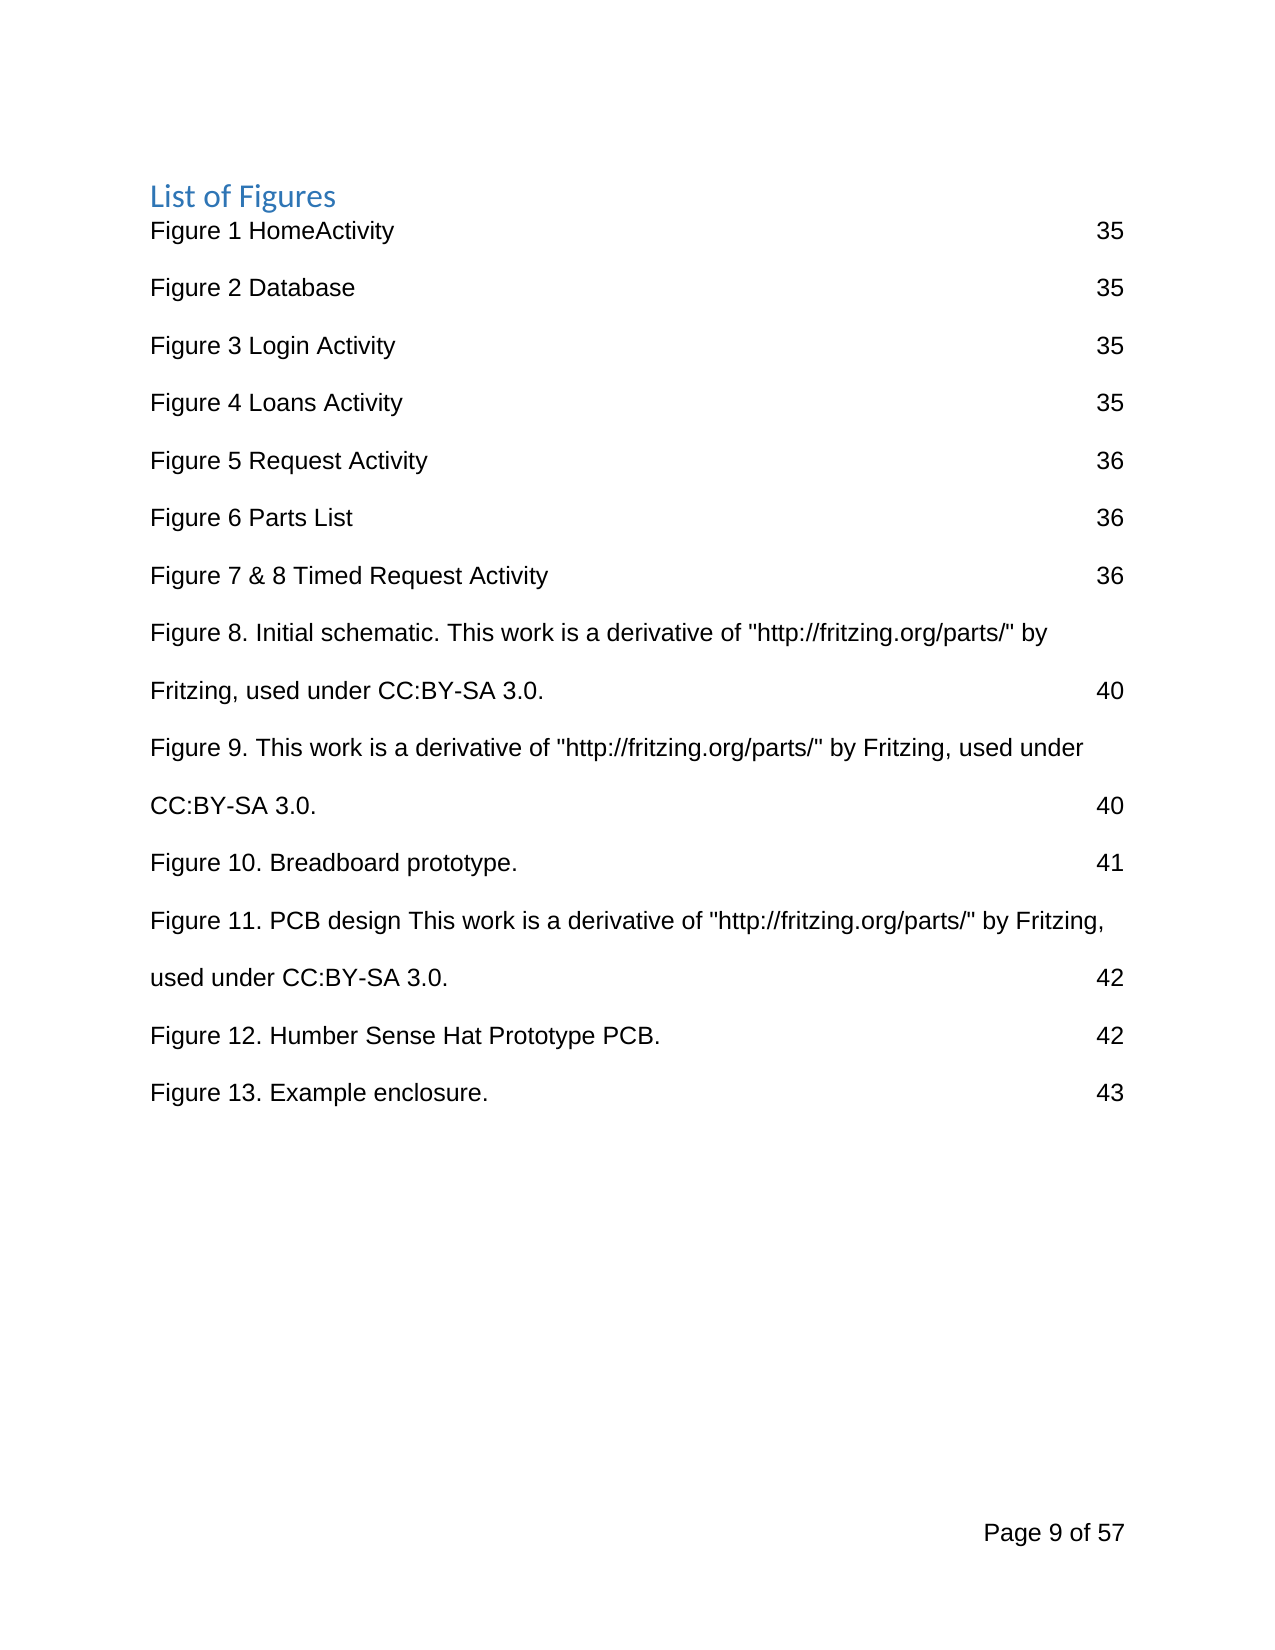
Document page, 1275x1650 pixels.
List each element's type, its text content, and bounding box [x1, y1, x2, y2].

subtitle List of Figures [150, 175, 1125, 216]
